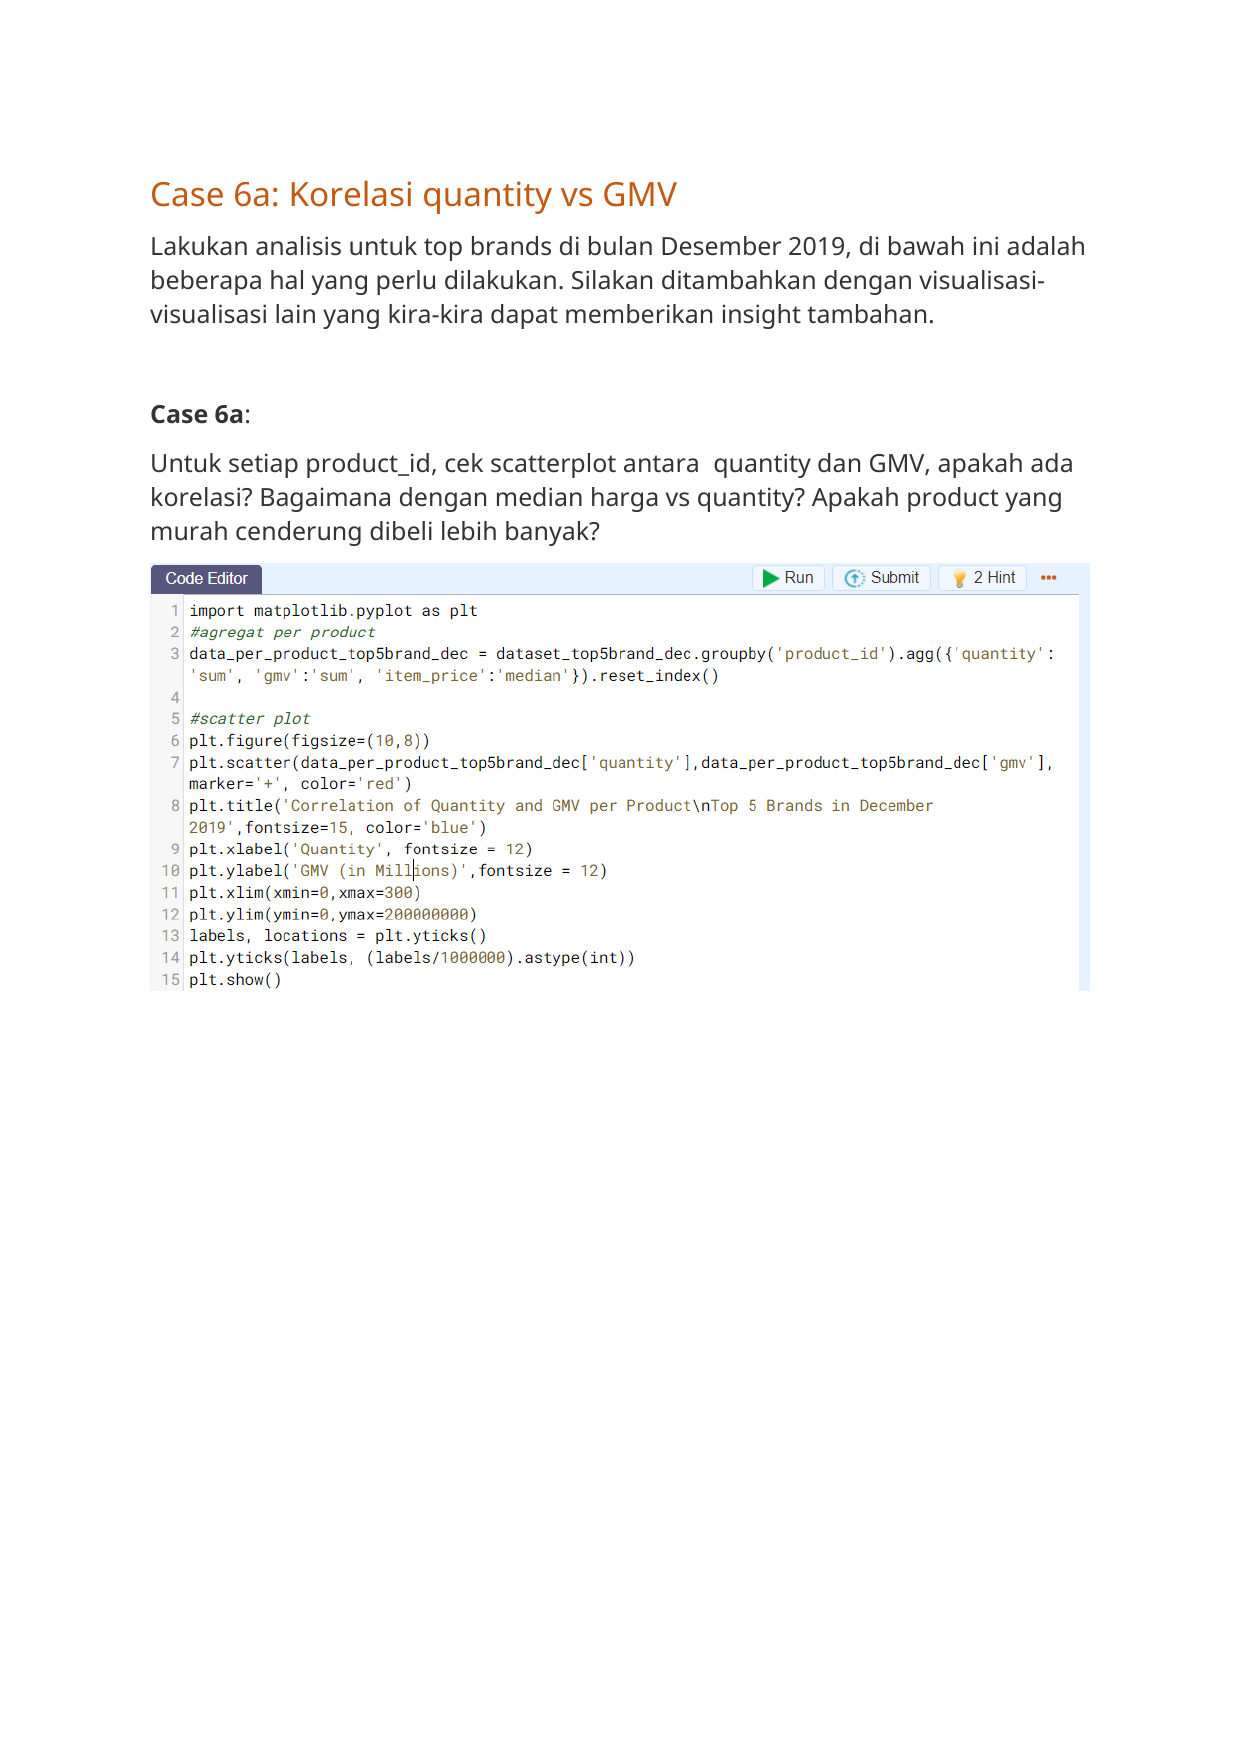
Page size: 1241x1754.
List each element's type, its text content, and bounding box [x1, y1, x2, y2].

subtitle Case 6a: Korelasi quantity vs GMV [150, 171, 1090, 216]
text Untuk setiap product_id, cek scatterplot antara quantity dan GMV, apakah ada korelasi? Bagaimana dengan median harga vs quantity? Apakah product yang murah cenderung dibeli lebih banyak? [150, 446, 1090, 548]
text Lakukan analisis untuk top brands di bulan Desember 2019, di bawah ini adalah beberapa hal yang perlu dilakukan. Silakan ditambahkan dengan visualisasi-visualisasi lain yang kira-kira dapat memberikan insight tambahan. [150, 229, 1090, 331]
picture [150, 563, 1091, 991]
text Case 6a: [150, 396, 1090, 430]
